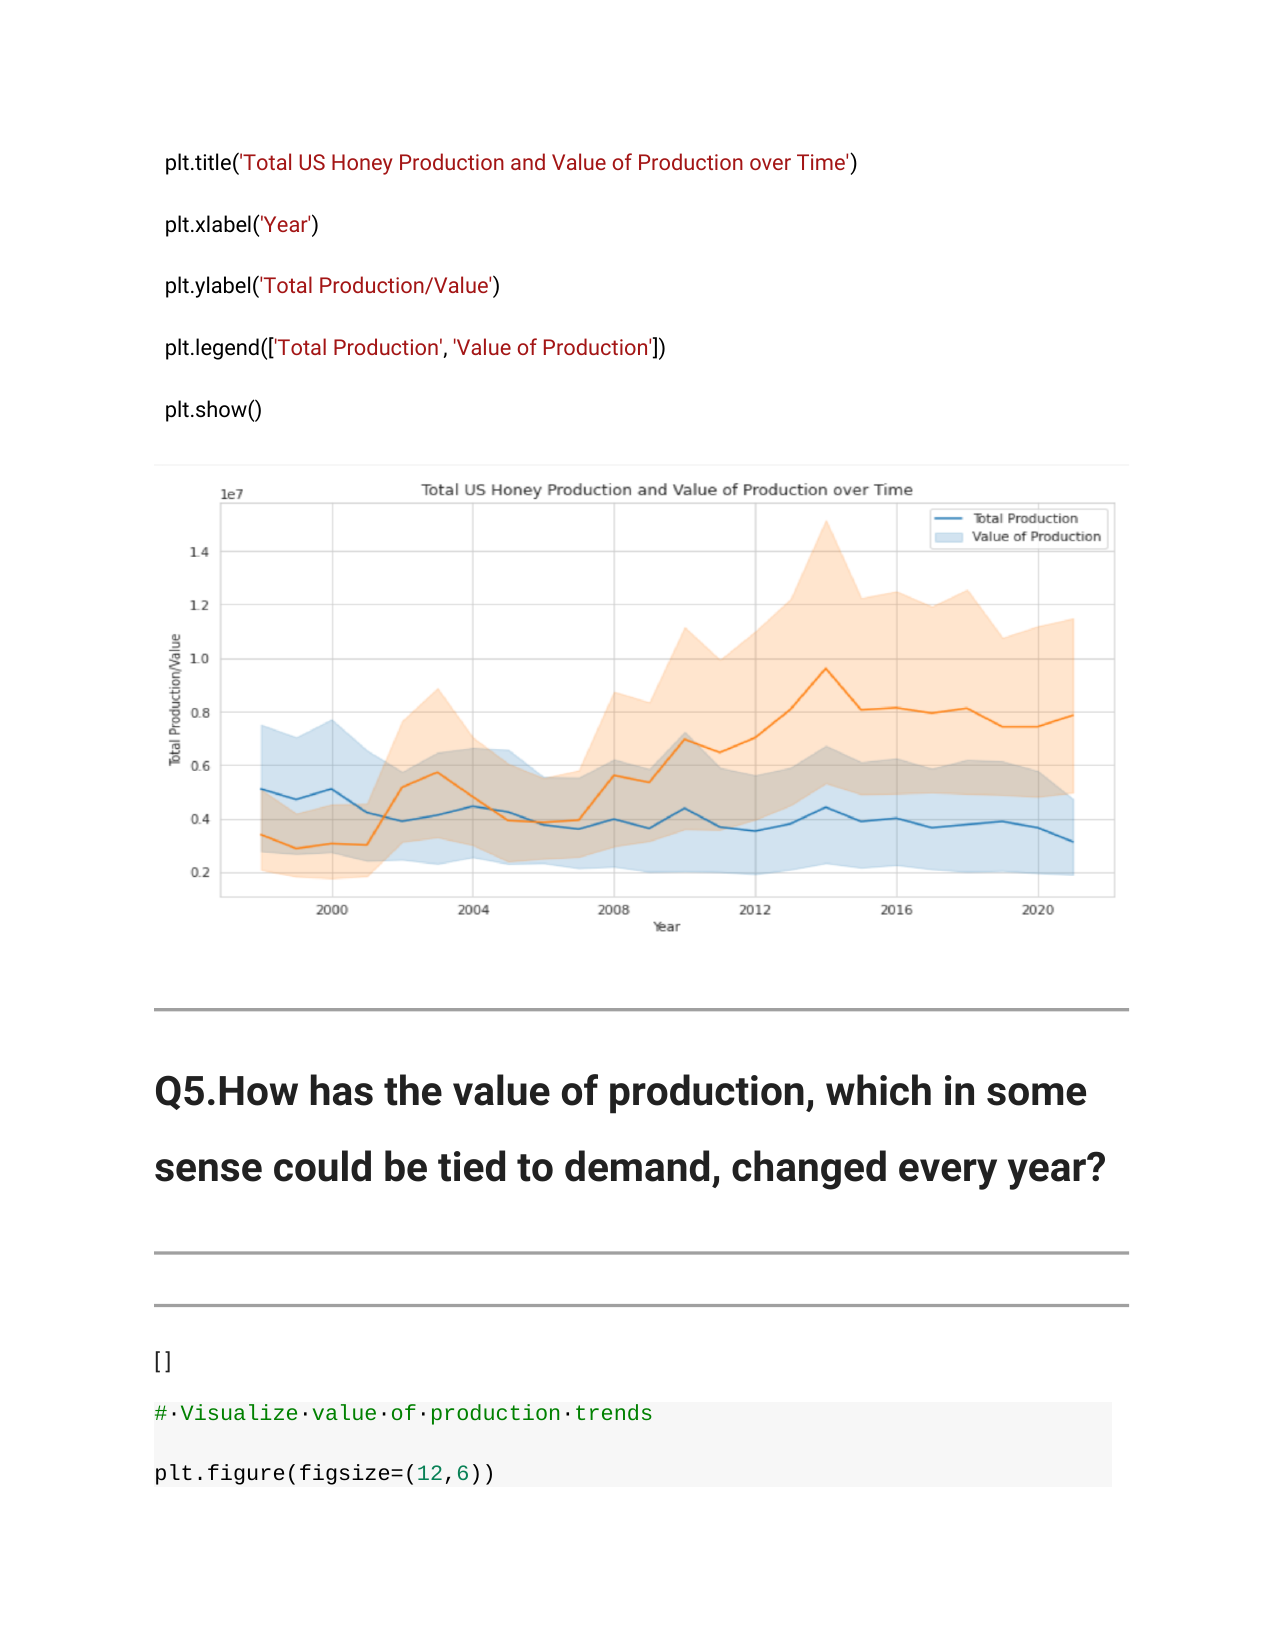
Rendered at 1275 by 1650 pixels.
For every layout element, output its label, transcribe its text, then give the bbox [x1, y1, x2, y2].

subtitle Q5.How has the value of production, which in some sense could be tied to demand, changed every year? [154, 1068, 1125, 1192]
picture [154, 464, 1130, 949]
text plt.ylabel('Total Production/Value') [164, 273, 1112, 299]
text plt.legend(['Total Production', 'Value of Production']) [164, 335, 1112, 361]
text #·Visualize·value·of·production·trends [154, 1402, 1112, 1427]
text plt.title('Total US Honey Production and Value of Production over Time') [164, 150, 1112, 176]
text [ ] [154, 1349, 1125, 1375]
text plt.figure(figsize=(12,6)) [154, 1462, 1112, 1487]
text plt.xlabel('Year') [164, 212, 1112, 237]
text plt.show() [164, 397, 1112, 422]
